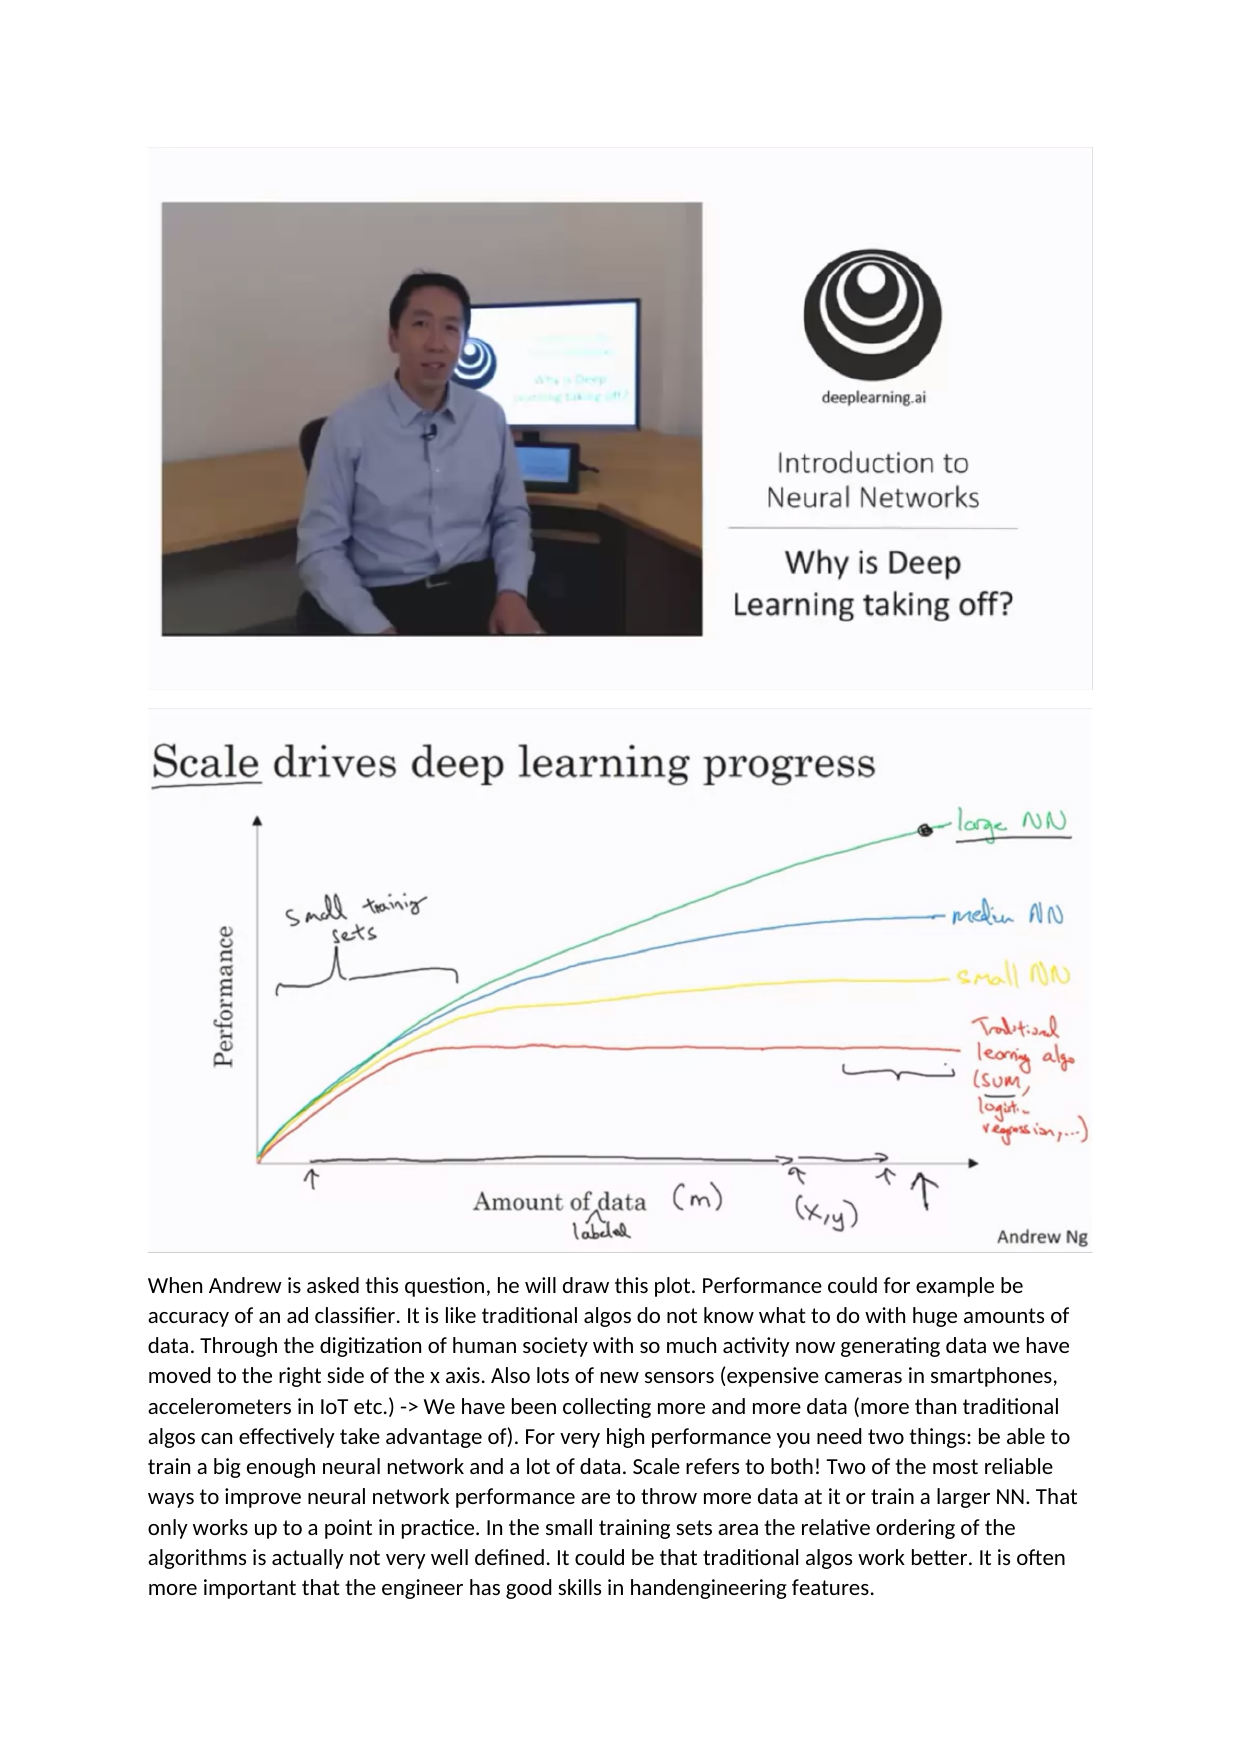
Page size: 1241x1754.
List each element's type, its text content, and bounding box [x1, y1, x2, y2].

picture [147, 147, 1093, 690]
text When Andrew is asked this question, he will draw this plot. Performance could for example be accuracy of an ad classifier. It is like traditional algos do not know what to do with huge amounts of data. Through the digitization of human society with so much activity now generating data we have moved to the right side of the x axis. Also lots of new sensors (expensive cameras in smartphones, accelerometers in IoT etc.) -> We have been collecting more and more data (more than traditional algos can effectively take advantage of). For very high performance you need two things: be able to train a big enough neural network and a lot of data. Scale refers to both! Two of the most reliable ways to improve neural network performance are to throw more data at it or train a larger NN. That only works up to a point in practice. In the small training sets area the relative ordering of the algorithms is actually not very well defined. It could be that traditional algos work better. It is often more important that the engineer has good skills in handengineering features. [148, 1271, 1093, 1601]
picture [147, 708, 1093, 1253]
